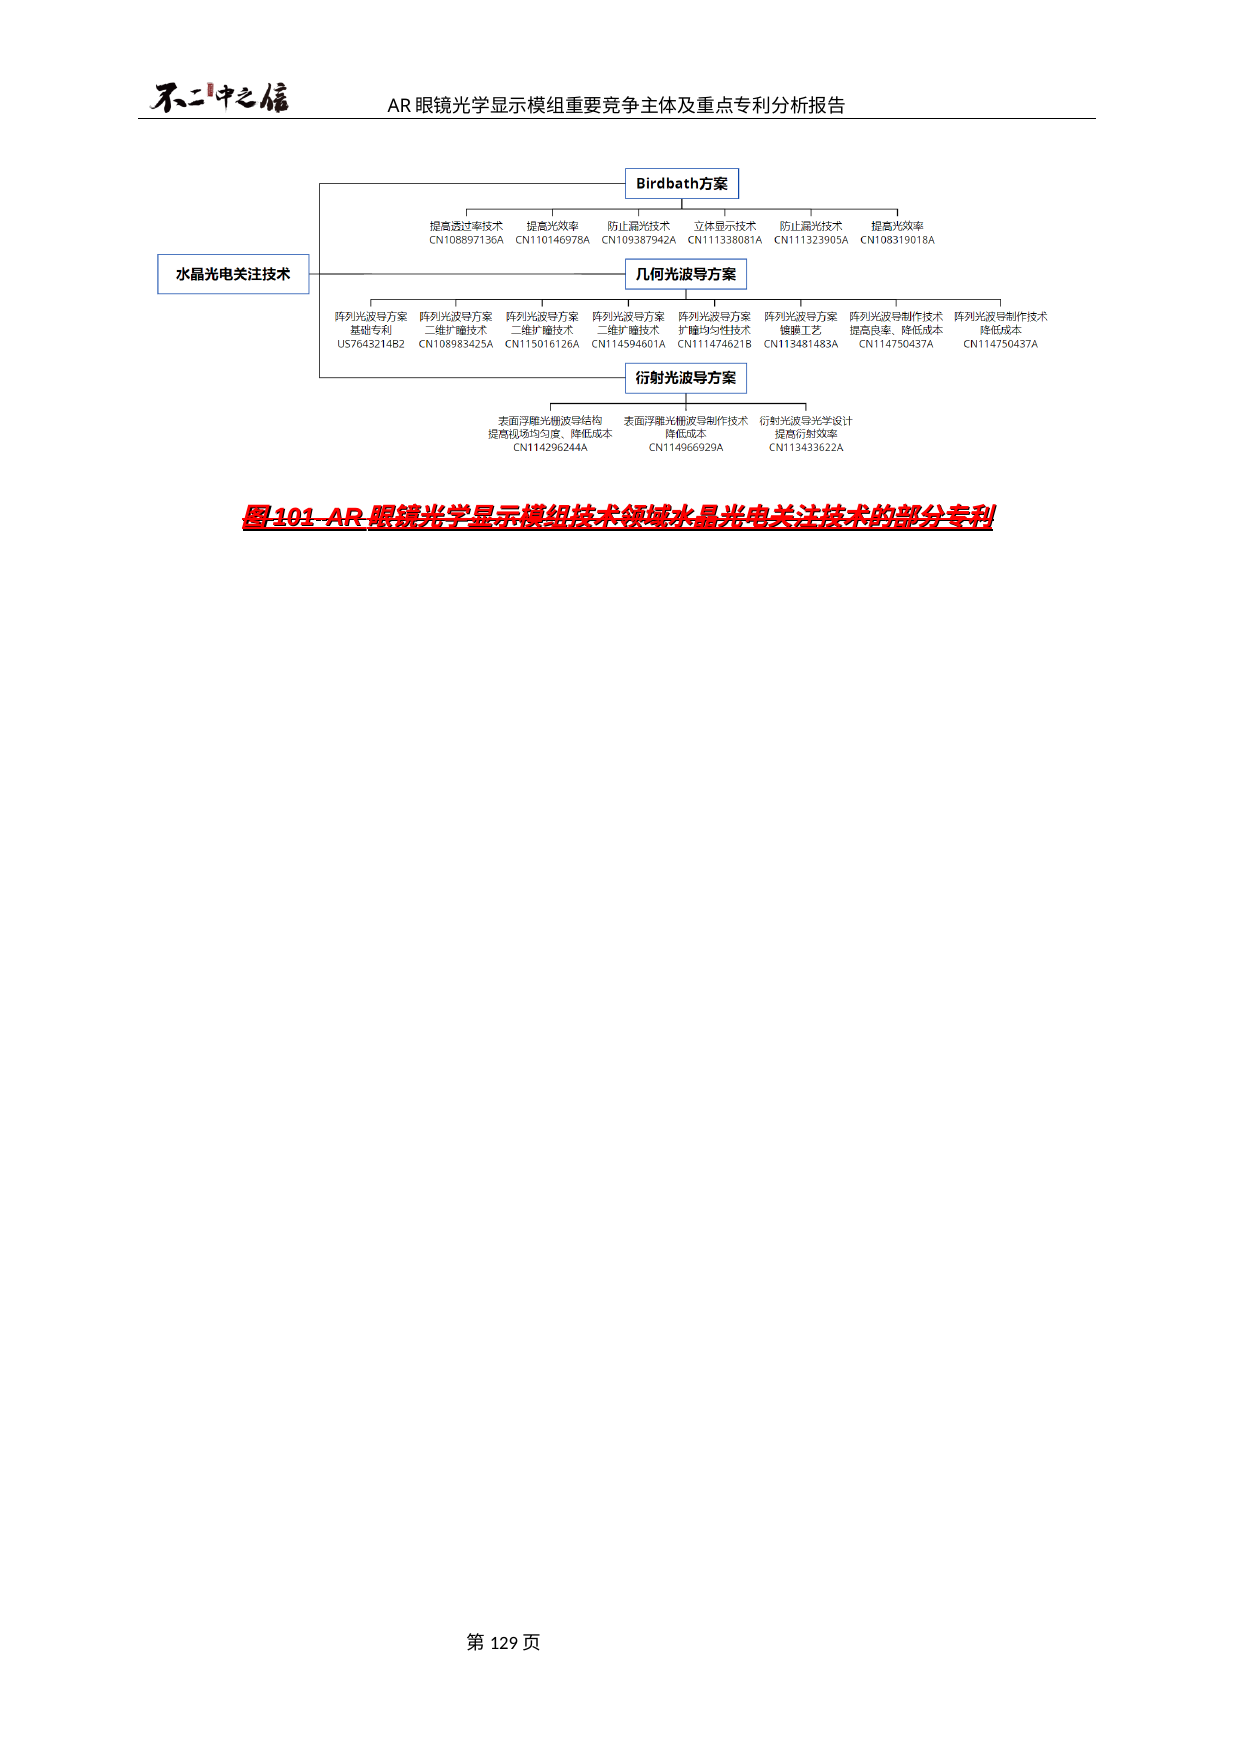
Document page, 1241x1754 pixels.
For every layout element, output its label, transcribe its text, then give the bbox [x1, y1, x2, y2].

picture [139, 119, 299, 126]
picture [139, 70, 299, 118]
picture [145, 152, 1051, 475]
text 图 101 AR眼镜光学显示模组技术领域水晶光电关注技术的部分专利 [146, 484, 1087, 545]
